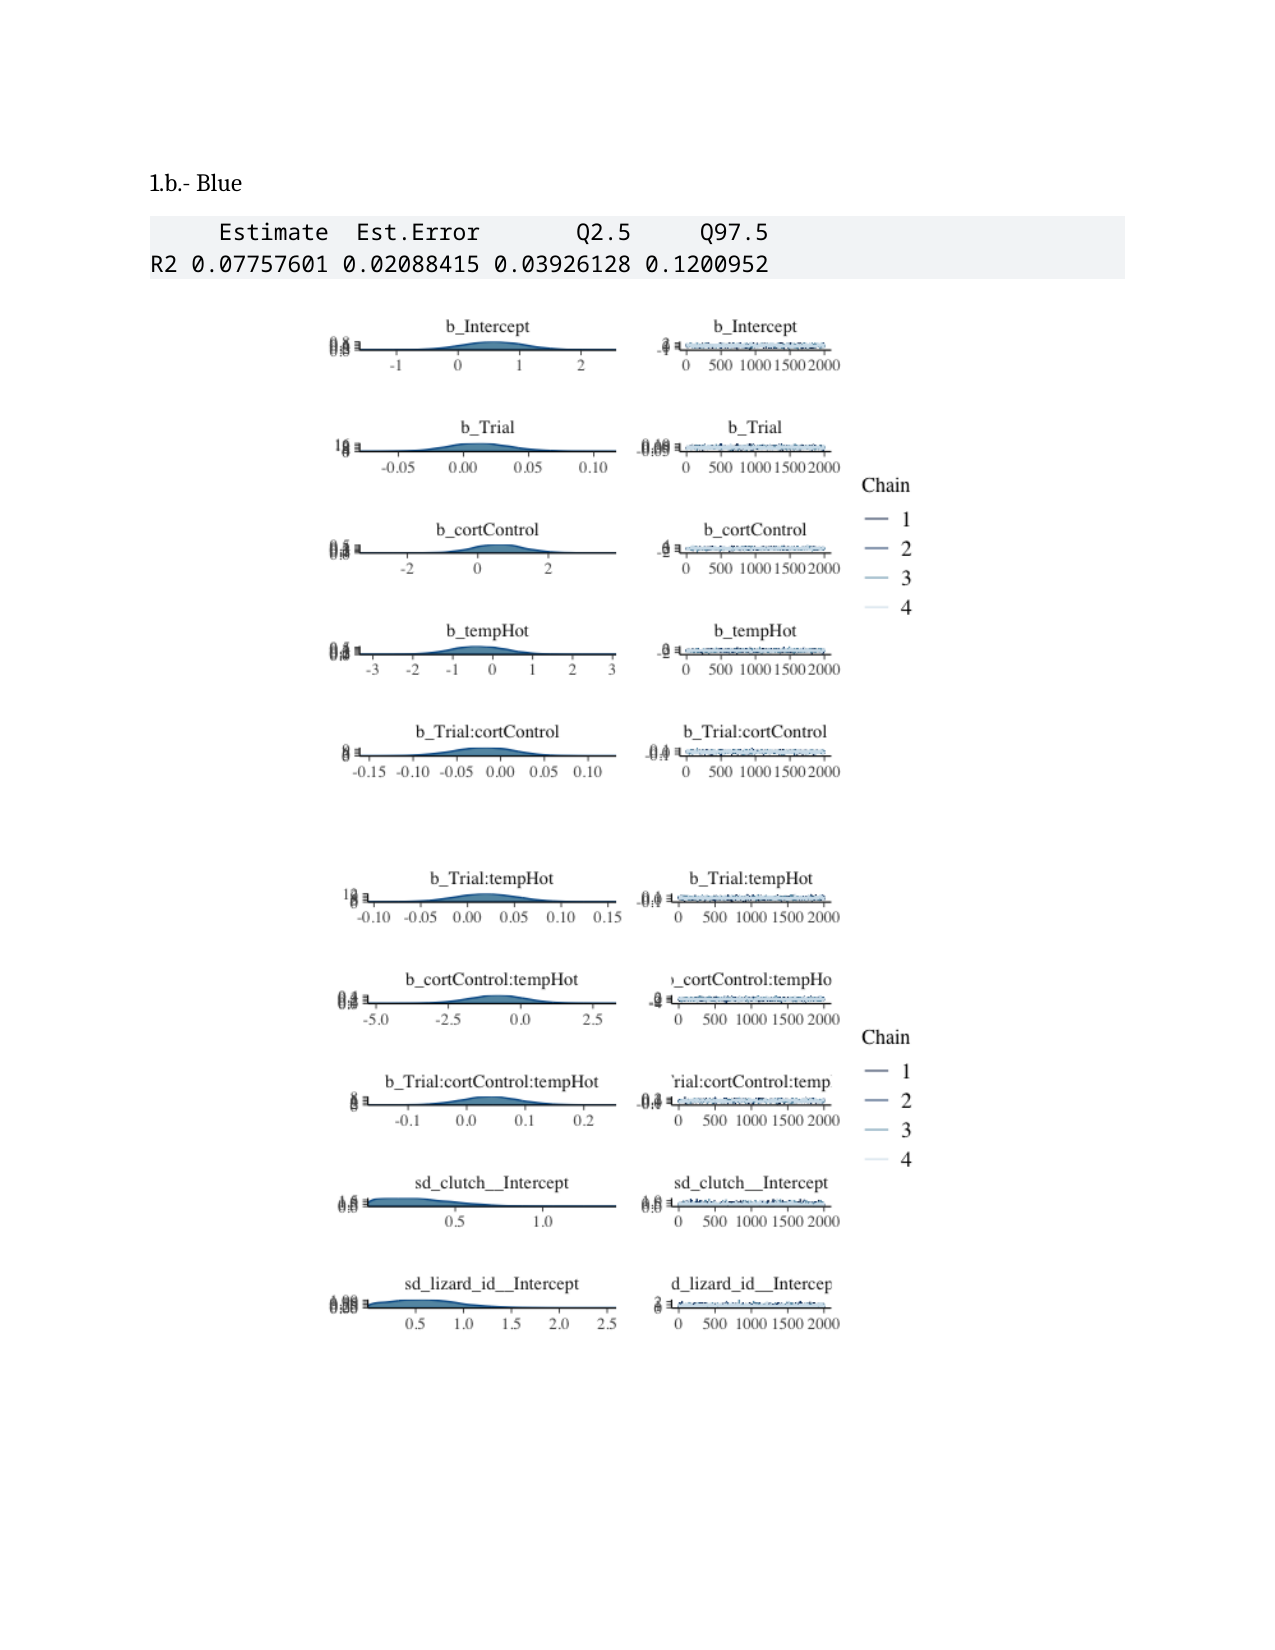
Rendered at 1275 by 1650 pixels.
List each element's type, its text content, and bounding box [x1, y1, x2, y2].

text Estimate Est.Error Q2.5 Q97.5 R2 0.07757601 0.02088415 0.03926128 0.1200952 [150, 216, 1125, 279]
text 1.b.- Blue [150, 169, 1125, 197]
table_header [139, 852, 1114, 1404]
picture [320, 851, 933, 1342]
table_header [139, 300, 1114, 852]
picture [320, 299, 933, 790]
